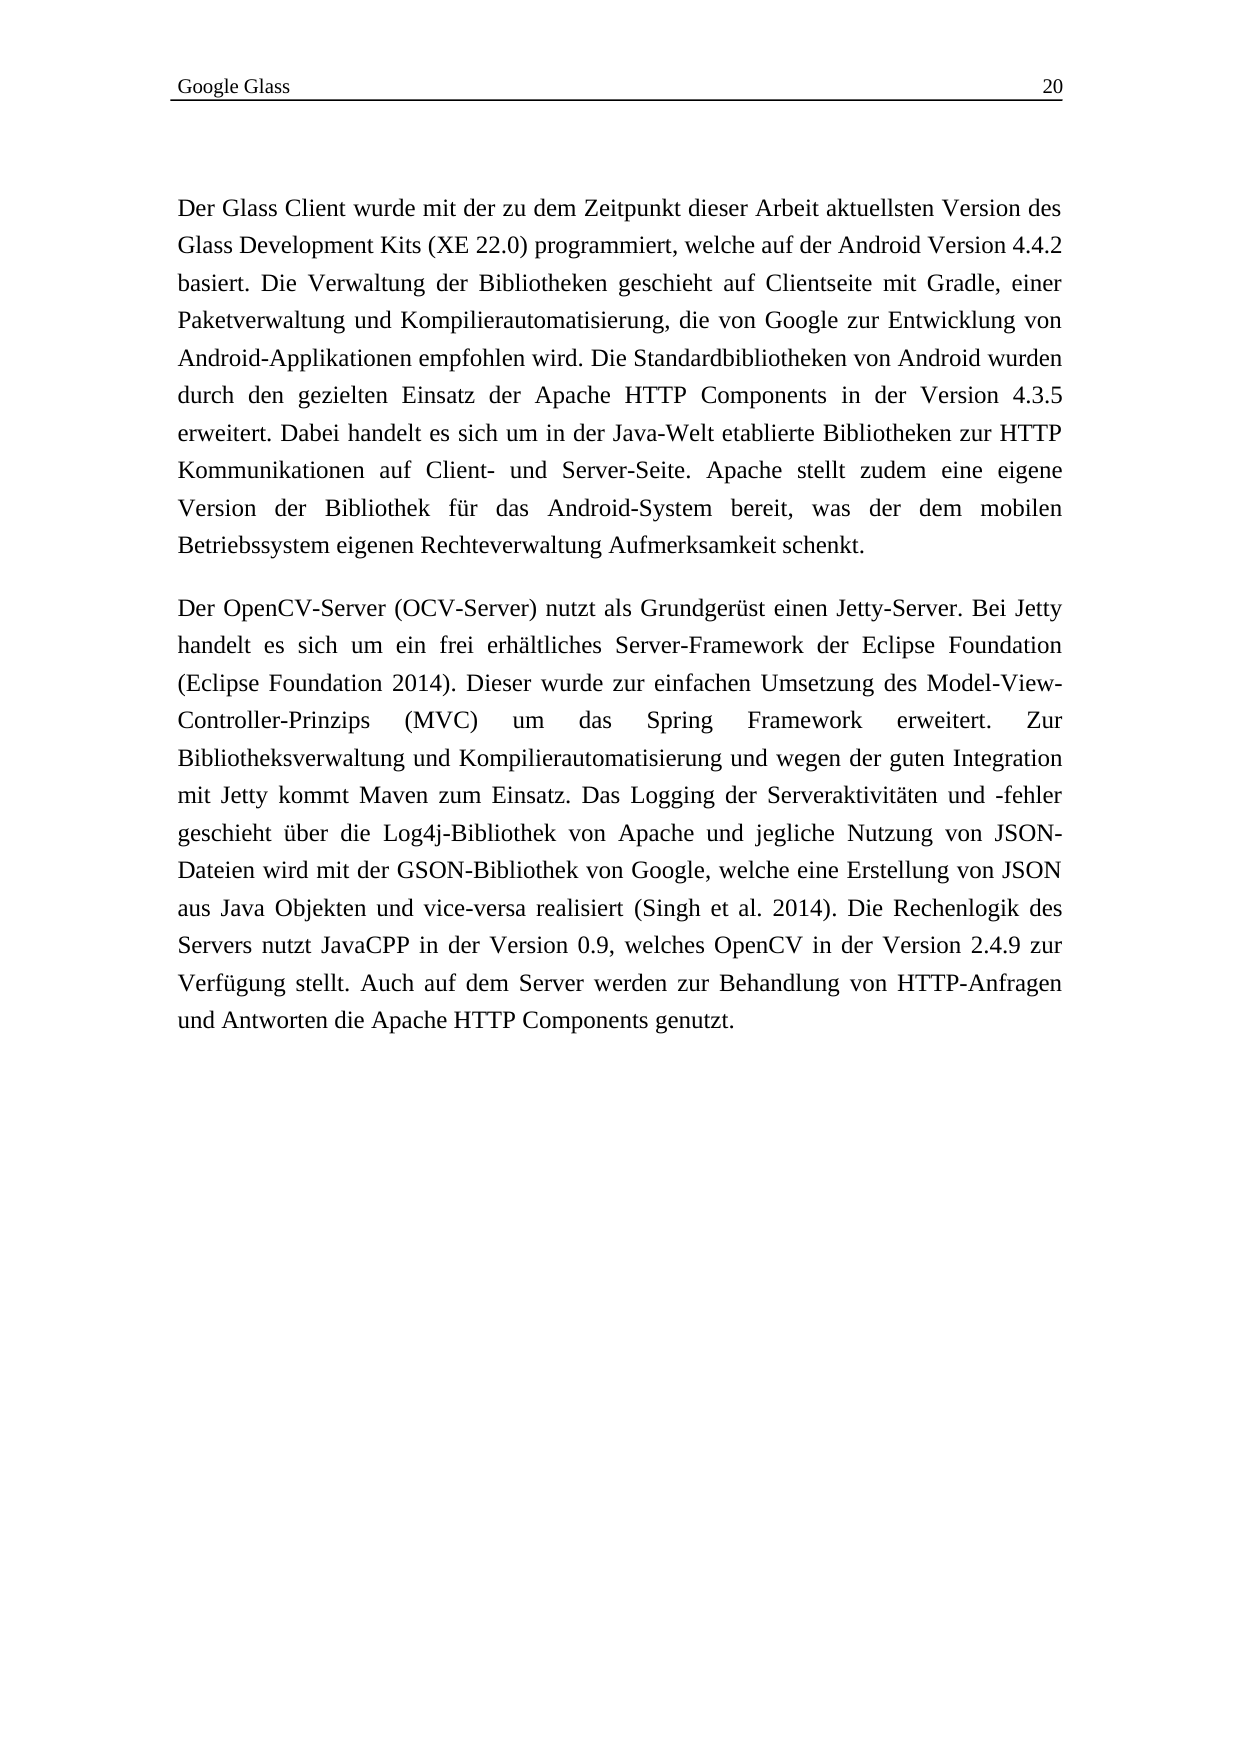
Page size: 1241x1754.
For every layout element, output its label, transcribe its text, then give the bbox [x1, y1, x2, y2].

text Der OpenCV-Server (OCV-Server) nutzt als Grundgerüst einen Jetty-Server. Bei Jetty handelt es sich um ein frei erhältliches Server-Framework der Eclipse Foundation (Eclipse Foundation 2014). Dieser wurde zur einfachen Umsetzung des Model-View-Controller-Prinzips (MVC) um das Spring Framework erweitert. Zur Bibliotheksverwaltung und Kompilierautomatisierung und wegen der guten Integration mit Jetty kommt Maven zum Einsatz. Das Logging der Serveraktivitäten und -fehler geschieht über die Log4j-Bibliothek von Apache und jegliche Nutzung von JSON-Dateien wird mit der GSON-Bibliothek von Google, welche eine Erstellung von JSON aus Java Objekten und vice-versa realisiert (Singh et al. 2014). Die Rechenlogik des Servers nutzt JavaCPP in der Version 0.9, welches OpenCV in der Version 2.4.9 zur Verfügung stellt. Auch auf dem Server werden zur Behandlung von HTTP-Anfragen und Antworten die Apache HTTP Components genutzt. [177, 584, 1063, 1034]
text Der Glass Client wurde mit der zu dem Zeitpunkt dieser Arbeit aktuellsten Version des Glass Development Kits (XE 22.0) programmiert, welche auf der Android Version 4.4.2 basiert. Die Verwaltung der Bibliotheken geschieht auf Clientseite mit Gradle, einer Paketverwaltung und Kompilierautomatisierung, die von Google zur Entwicklung von Android-Applikationen empfohlen wird. Die Standardbibliotheken von Android wurden durch den gezielten Einsatz der Apache HTTP Components in der Version 4.3.5 erweitert. Dabei handelt es sich um in der Java-Welt etablierte Bibliotheken zur HTTP Kommunikationen auf Client- und Server-Seite. Apache stellt zudem eine eigene Version der Bibliothek für das Android-System bereit, was der dem mobilen Betriebssystem eigenen Rechteverwaltung Aufmerksamkeit schenkt. [177, 184, 1063, 559]
